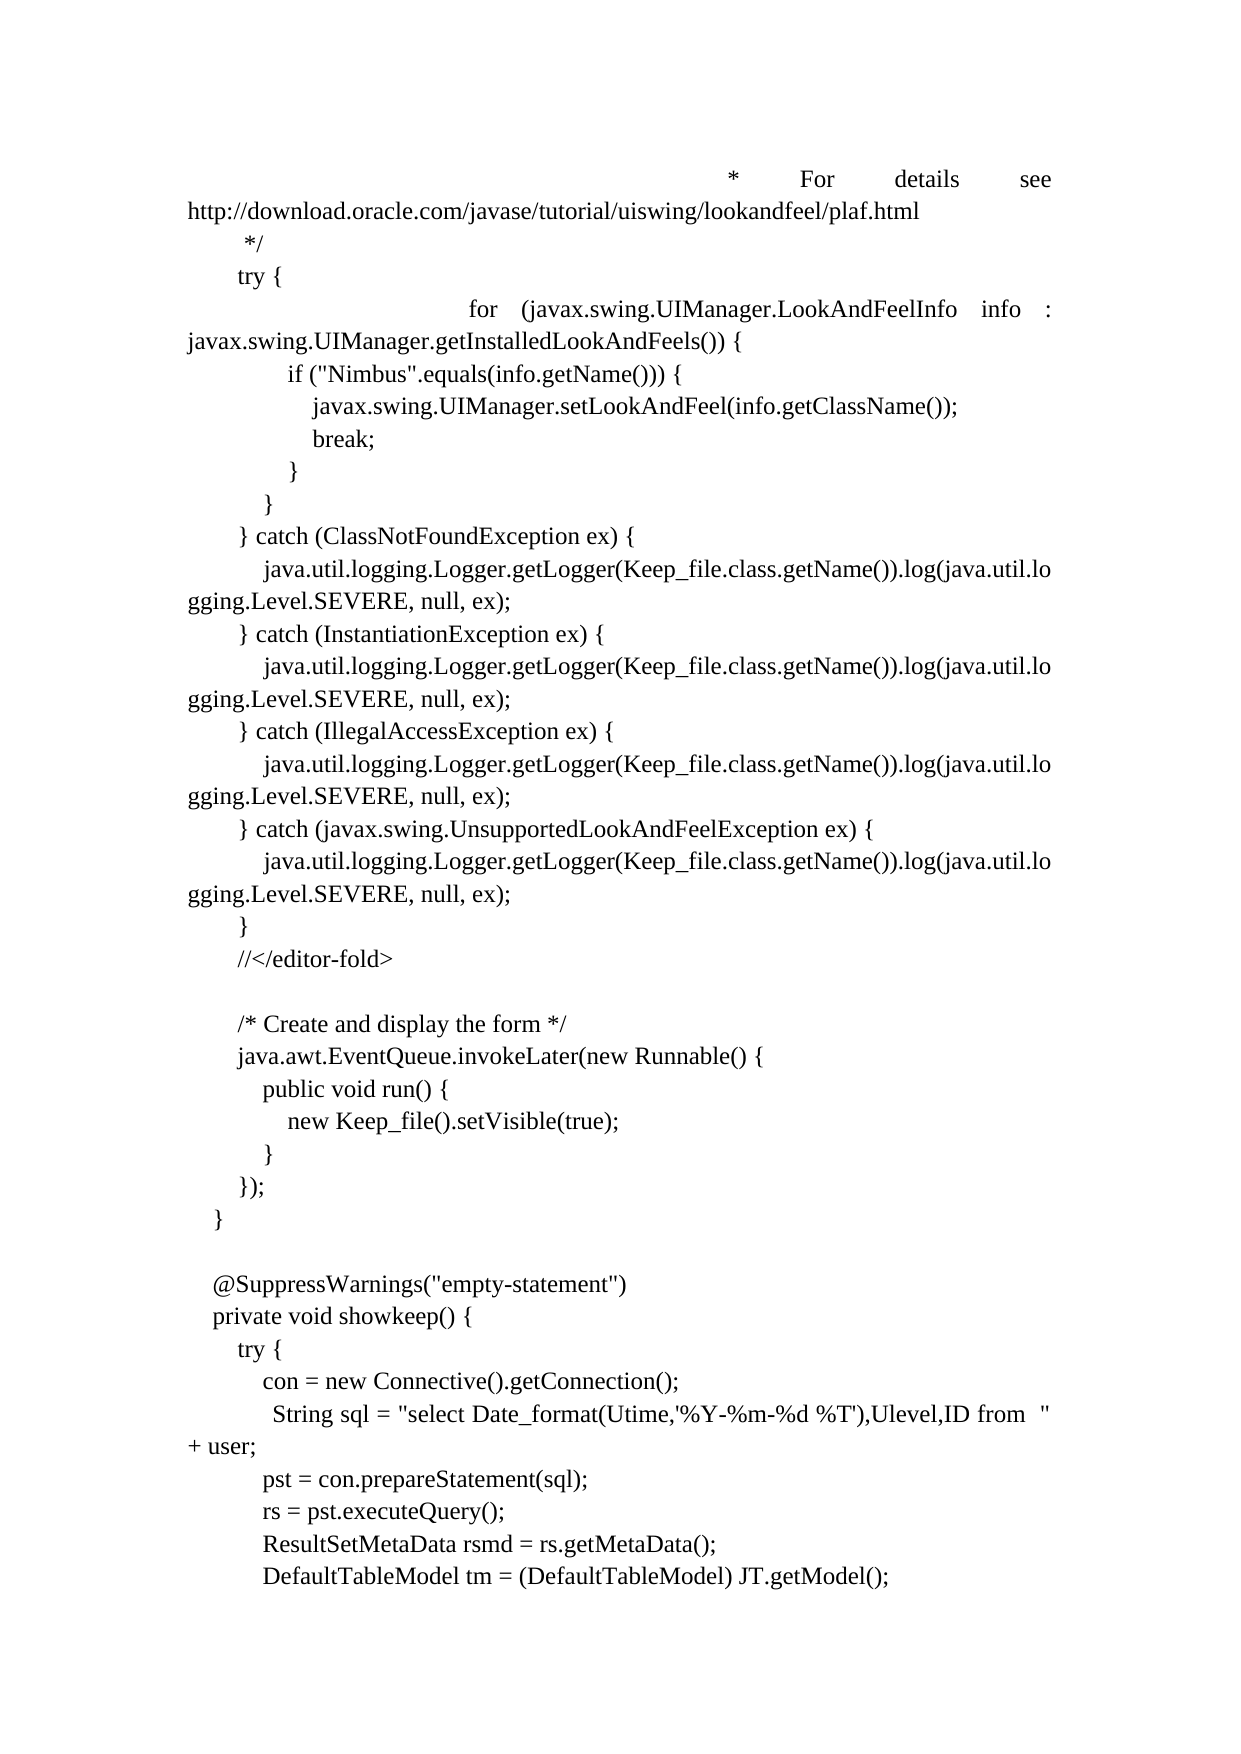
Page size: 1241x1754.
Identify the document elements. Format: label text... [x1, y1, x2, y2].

text } [187, 909, 1053, 942]
text private void showkeep() { [187, 1299, 1053, 1332]
text */ [187, 227, 1053, 259]
text * For details see http://download.oracle.com/javase/tutorial/uiswing/lookandfeel/plaf.html [187, 162, 1053, 227]
text ResultSetMetaData rsmd = rs.getMetaData(); [187, 1527, 1053, 1559]
text con = new Connective().getConnection(); [187, 1364, 1053, 1397]
text } catch (IllegalAccessException ex) { [187, 714, 1053, 747]
text } [187, 487, 1053, 519]
text } [187, 1137, 1053, 1169]
text public void run() { [187, 1072, 1053, 1104]
text java.util.logging.Logger.getLogger(Keep_file.class.getName()).log(java.util.logging.Level.SEVERE, null, ex); [187, 649, 1053, 714]
text } catch (InstantiationException ex) { [187, 617, 1053, 649]
text }); [187, 1169, 1053, 1202]
text pst = con.prepareStatement(sql); [187, 1462, 1053, 1494]
text /* Create and display the form */ [187, 1007, 1053, 1039]
text break; [187, 422, 1053, 454]
text } catch (javax.swing.UnsupportedLookAndFeelException ex) { [187, 812, 1053, 844]
text if ("Nimbus".equals(info.getName())) { [187, 357, 1053, 389]
text for (javax.swing.UIManager.LookAndFeelInfo info : javax.swing.UIManager.getInstalledLookAndFeels()) { [187, 292, 1053, 357]
text } [187, 1202, 1053, 1234]
text java.util.logging.Logger.getLogger(Keep_file.class.getName()).log(java.util.logging.Level.SEVERE, null, ex); [187, 552, 1053, 617]
text rs = pst.executeQuery(); [187, 1494, 1053, 1527]
text DefaultTableModel tm = (DefaultTableModel) JT.getModel(); [187, 1559, 1053, 1592]
text } catch (ClassNotFoundException ex) { [187, 519, 1053, 552]
text //</editor-fold> [187, 942, 1053, 974]
text javax.swing.UIManager.setLookAndFeel(info.getClassName()); [187, 389, 1053, 422]
text java.util.logging.Logger.getLogger(Keep_file.class.getName()).log(java.util.logging.Level.SEVERE, null, ex); [187, 747, 1053, 812]
text @SuppressWarnings("empty-statement") [187, 1267, 1053, 1299]
text try { [187, 259, 1053, 292]
text new Keep_file().setVisible(true); [187, 1104, 1053, 1137]
text try { [187, 1332, 1053, 1364]
text java.awt.EventQueue.invokeLater(new Runnable() { [187, 1039, 1053, 1072]
text } [187, 454, 1053, 487]
text java.util.logging.Logger.getLogger(Keep_file.class.getName()).log(java.util.logging.Level.SEVERE, null, ex); [187, 844, 1053, 909]
text String sql = "select Date_format(Utime,'%Y-%m-%d %T'),Ulevel,ID from " + user; [187, 1397, 1053, 1462]
